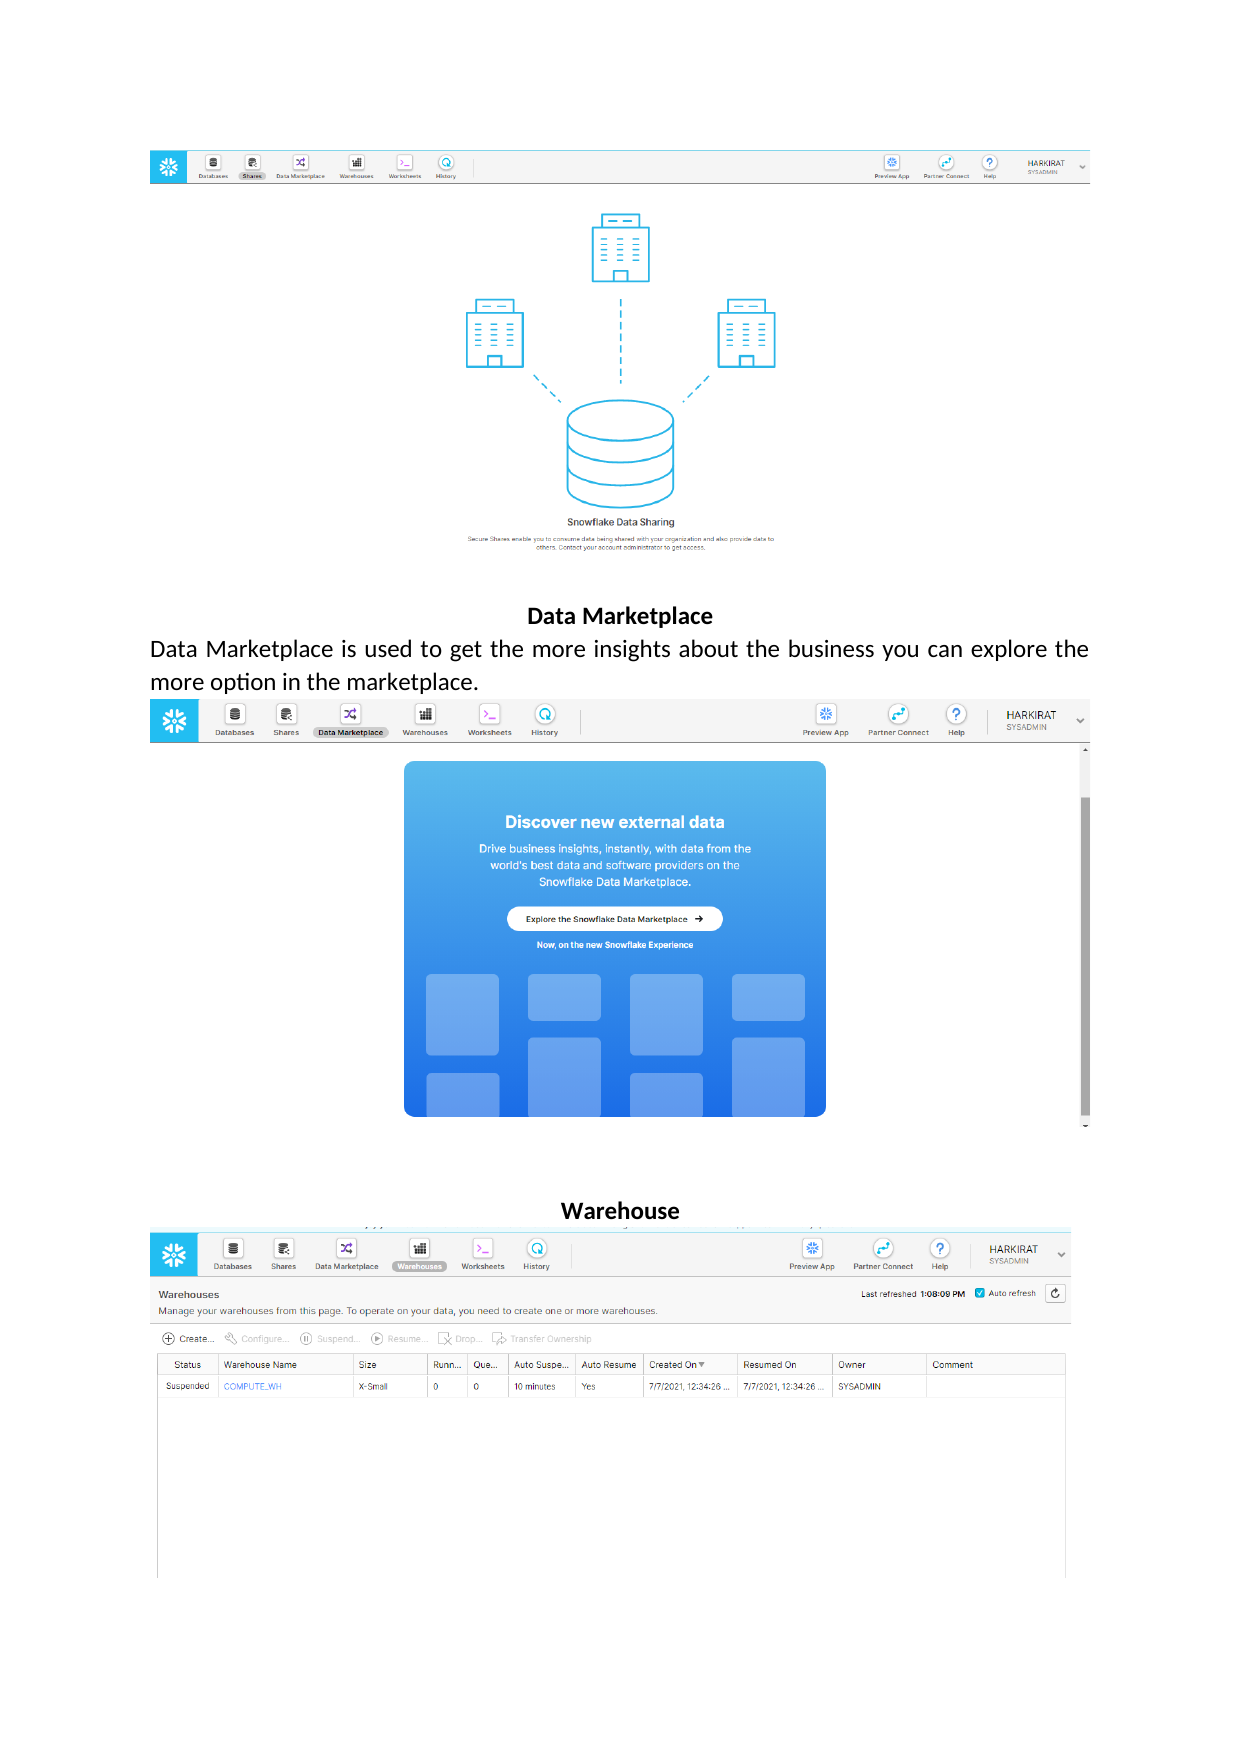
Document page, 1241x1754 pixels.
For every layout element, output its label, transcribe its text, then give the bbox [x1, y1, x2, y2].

picture [150, 150, 1091, 566]
list Data Marketplace is used to get the more insights about the business you can explore the more option in the marketplace. [150, 633, 1090, 697]
picture [150, 1227, 1072, 1578]
list Warehouse [150, 1195, 1090, 1225]
picture [150, 699, 1091, 1127]
list Data Marketplace [150, 600, 1090, 631]
